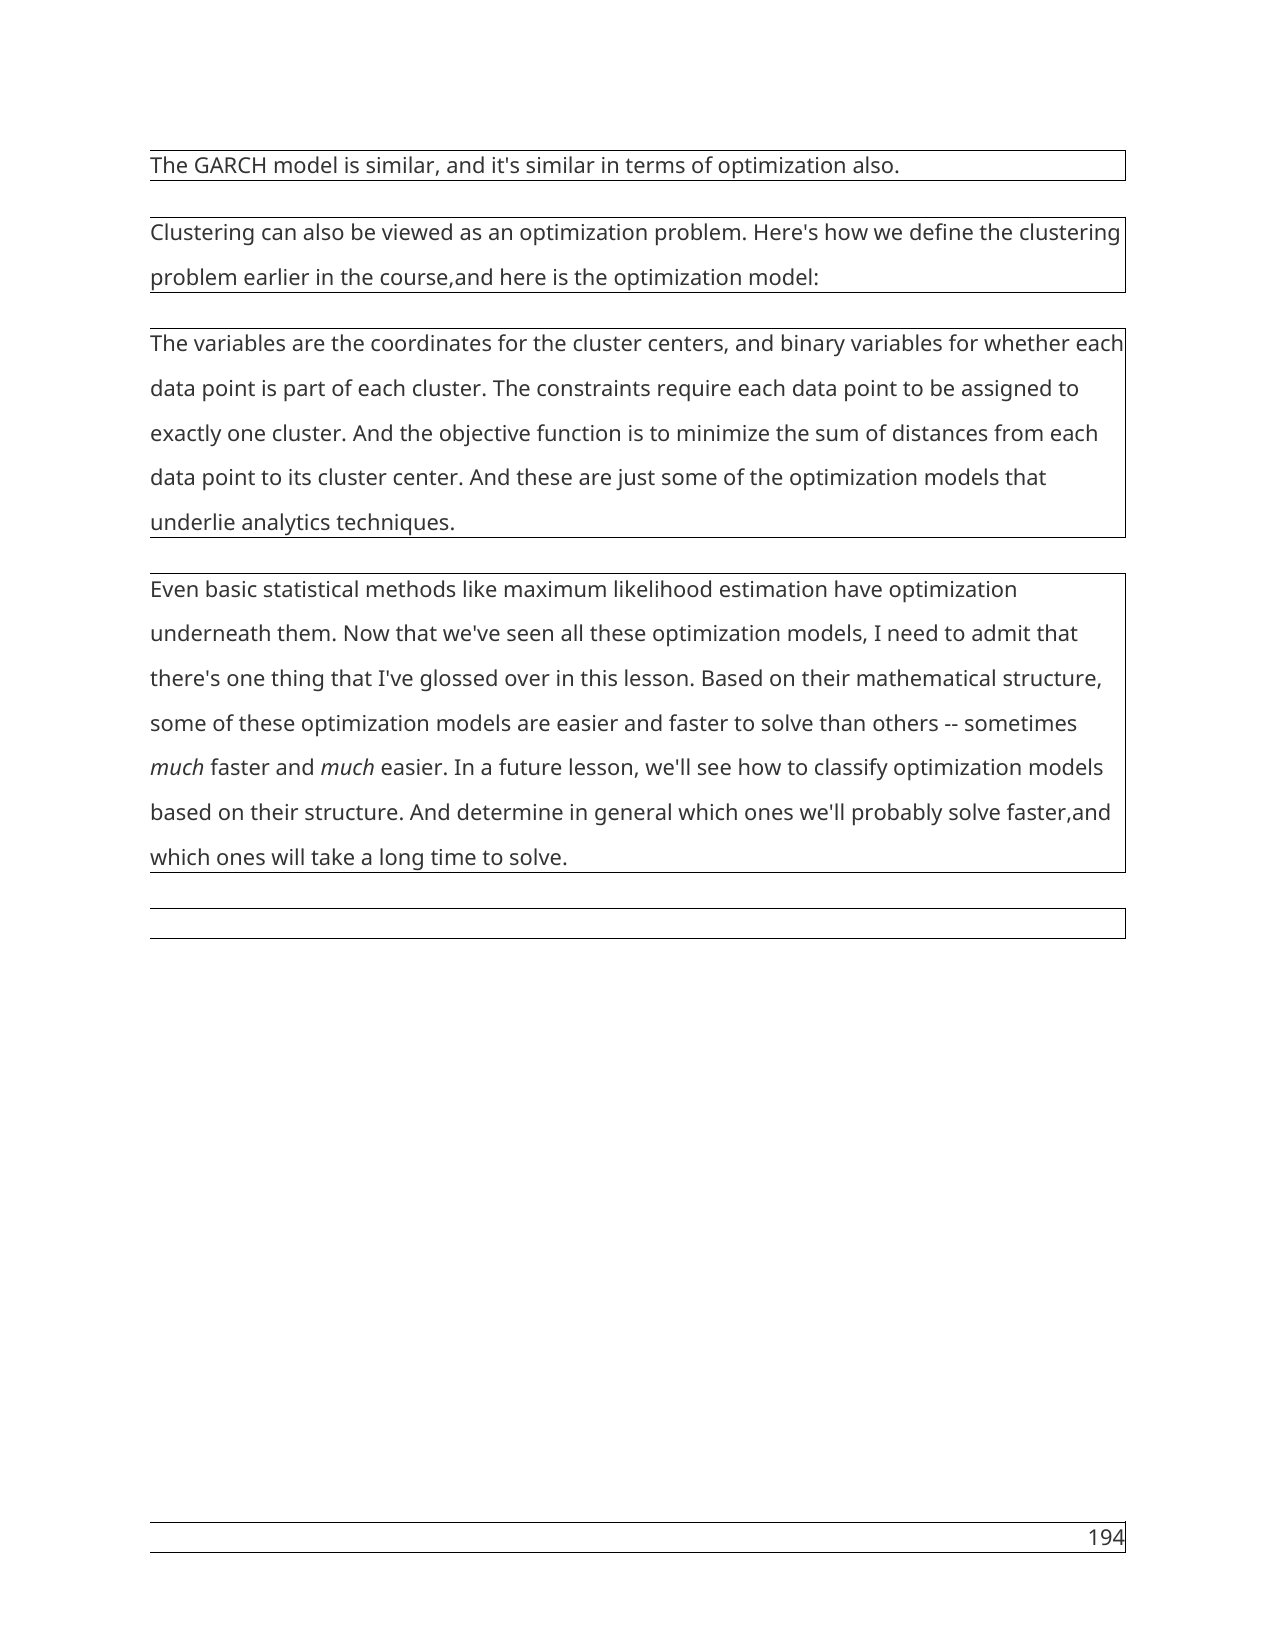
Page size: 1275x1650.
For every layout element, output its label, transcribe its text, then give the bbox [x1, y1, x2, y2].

text The GARCH model is similar, and it's similar in terms of optimization also. [150, 151, 1125, 180]
text The variables are the coordinates for the cluster centers, and binary variables for whether each data point is part of each cluster. The constraints require each data point to be assigned to exactly one cluster. And the objective function is to minimize the sum of distances from each data point to its cluster center. And these are just some of the optimization models that underlie analytics techniques. [150, 329, 1125, 537]
text Even basic statistical methods like maximum likelihood estimation have optimization underneath them. Now that we've seen all these optimization models, I need to admit that there's one thing that I've glossed over in this lesson. Based on their mathematical structure, some of these optimization models are easier and faster to solve than others -- sometimes much faster and much easier. In a future lesson, we'll see how to classify optimization models based on their structure. And determine in general which ones we'll probably solve faster,and which ones will take a long time to solve. [150, 574, 1125, 872]
text Clustering can also be viewed as an optimization problem. Here's how we define the clustering problem earlier in the course,and here is the optimization model: [150, 218, 1125, 292]
